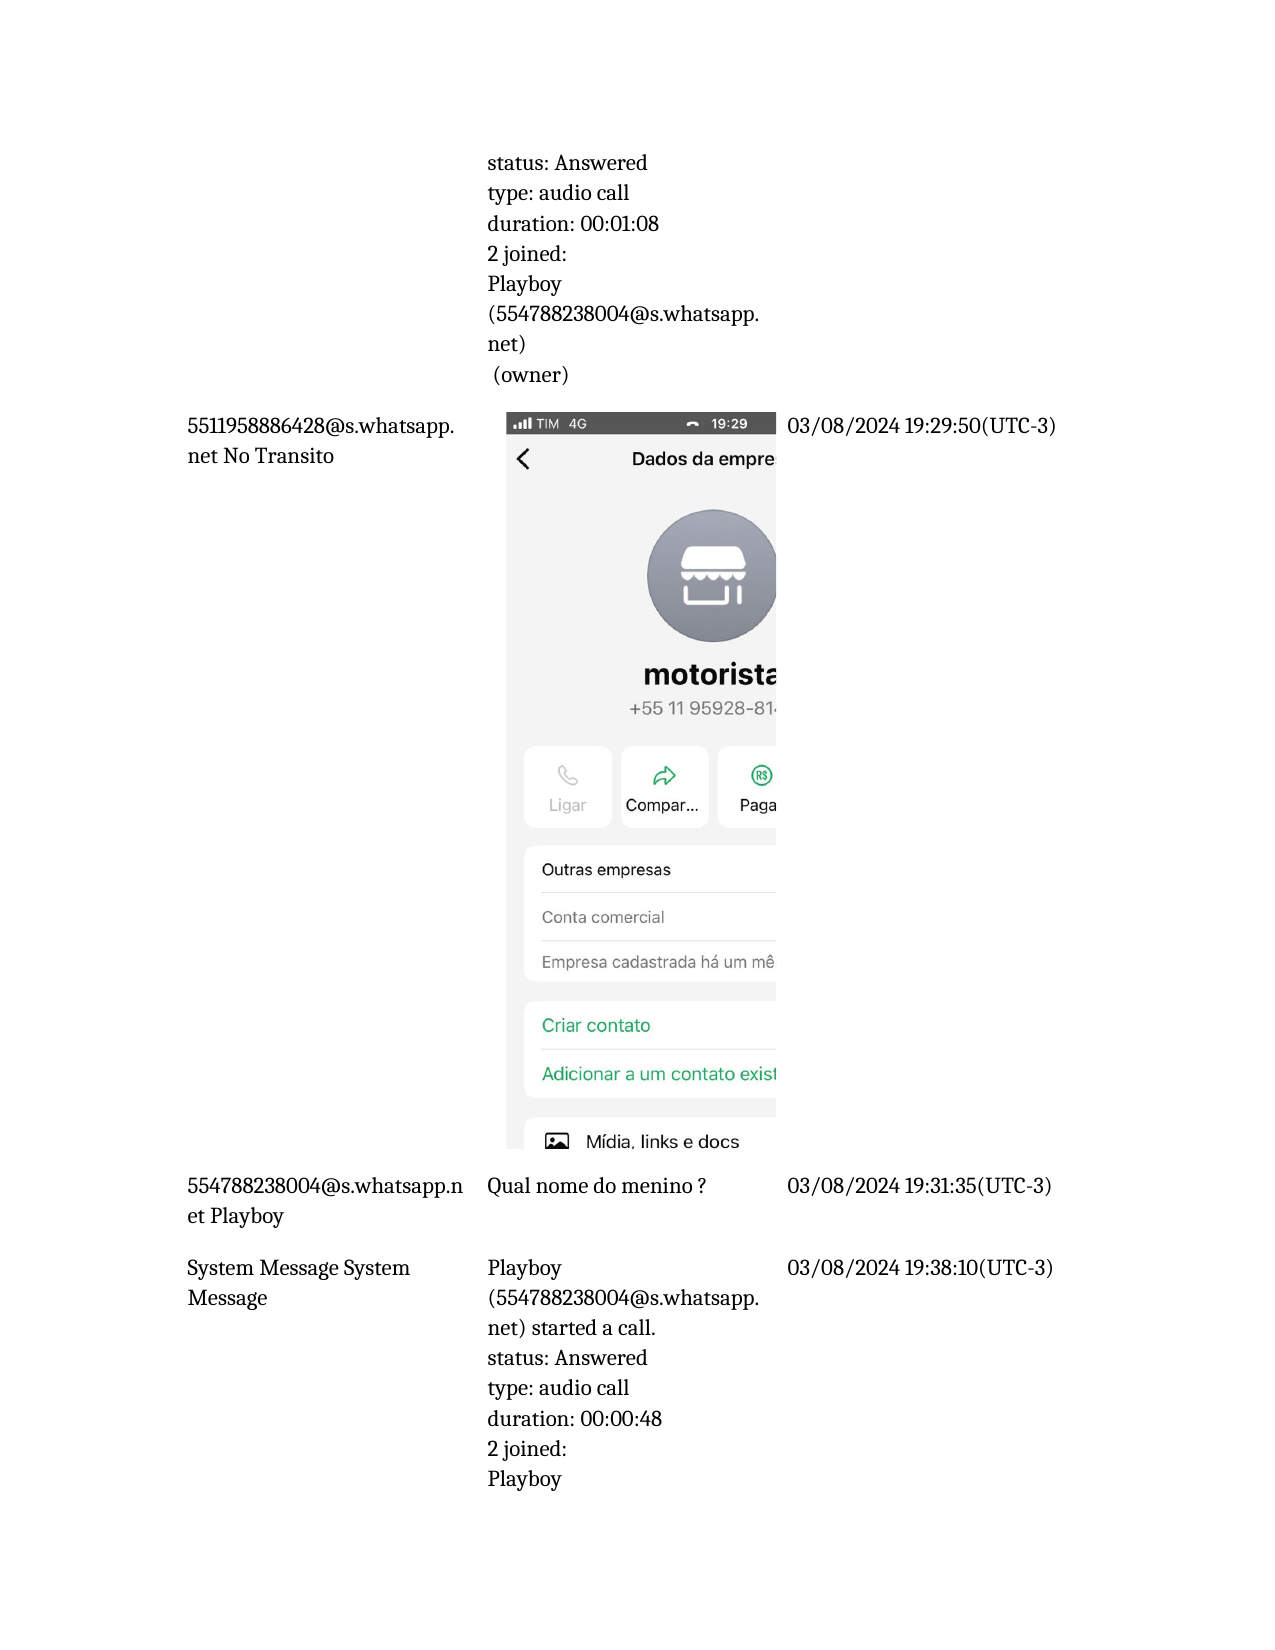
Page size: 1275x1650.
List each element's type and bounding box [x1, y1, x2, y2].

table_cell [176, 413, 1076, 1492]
picture [506, 412, 777, 1149]
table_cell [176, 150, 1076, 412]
